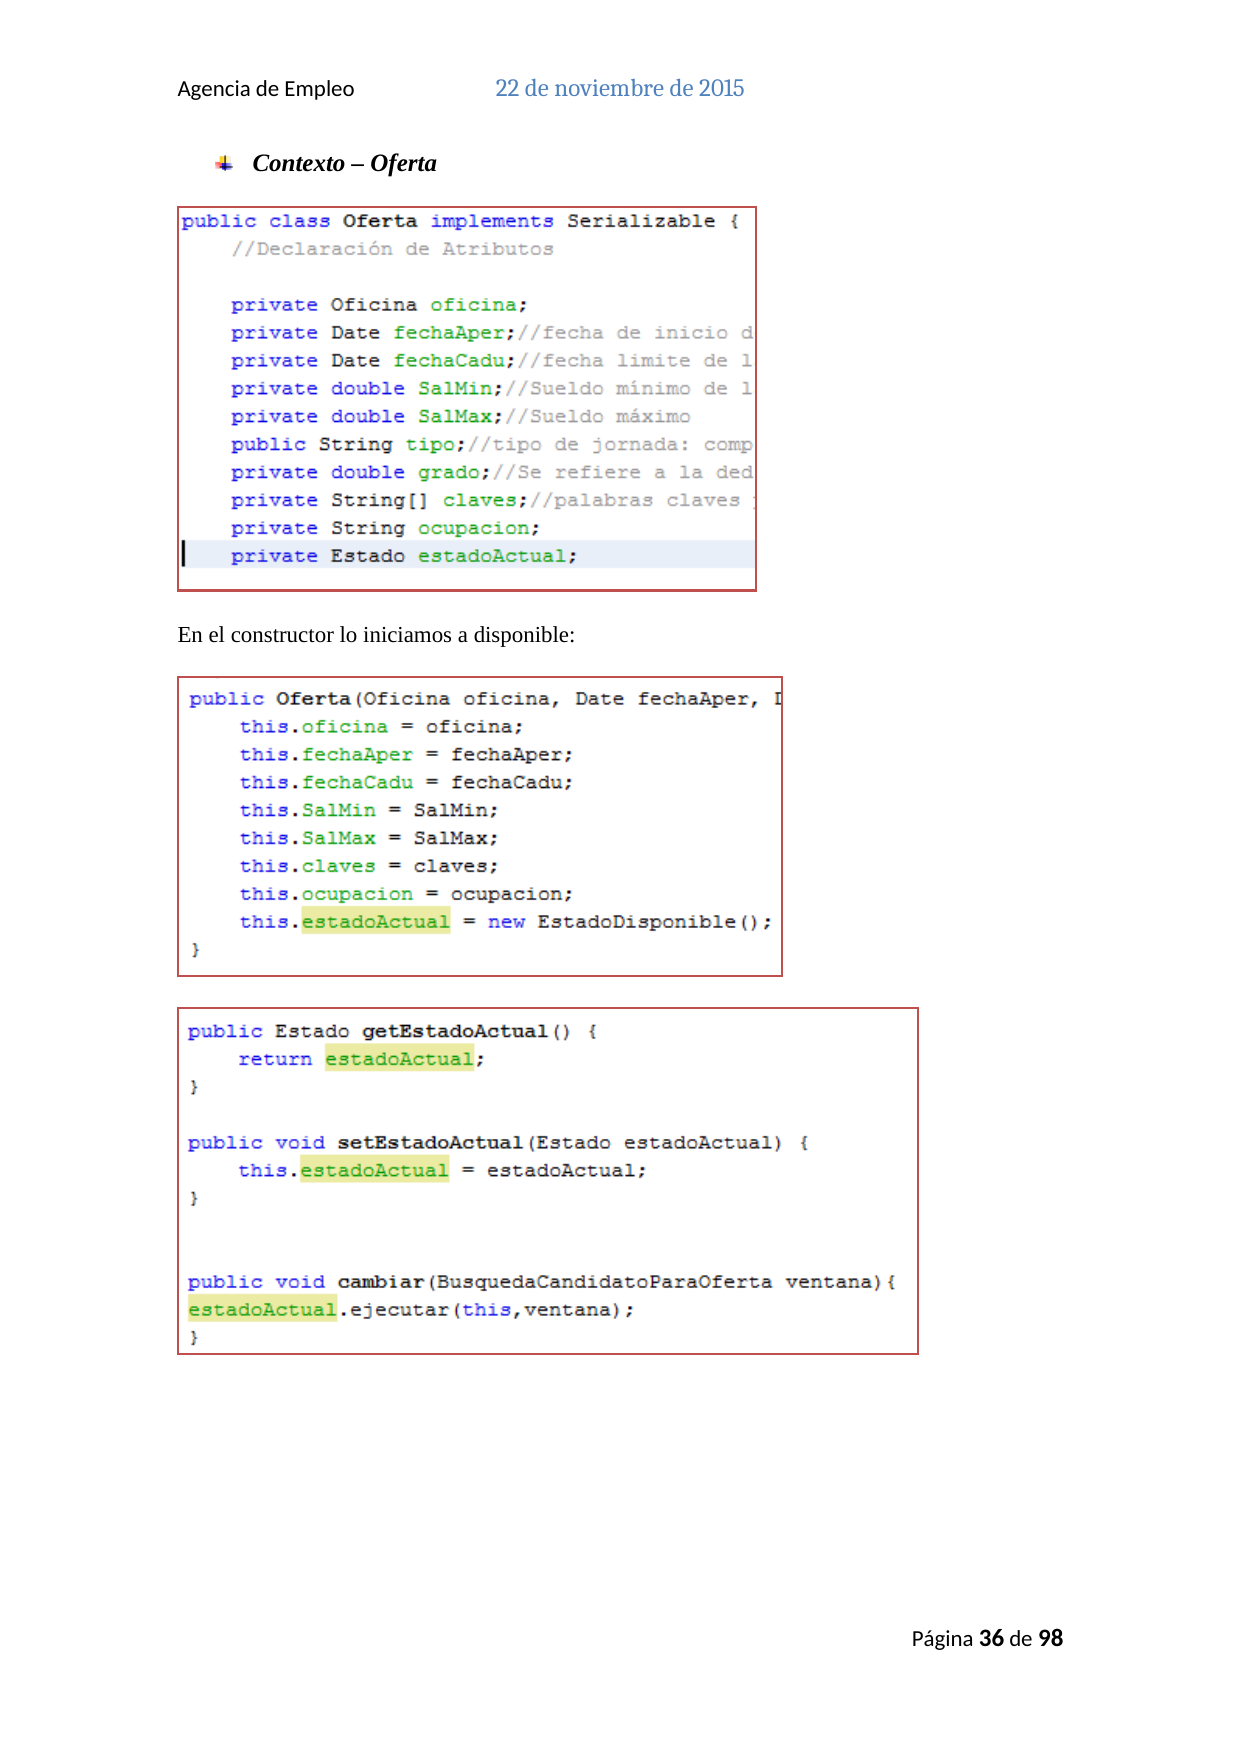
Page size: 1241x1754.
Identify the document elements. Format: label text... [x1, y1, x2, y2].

picture [179, 1009, 917, 1353]
subtitle Contexto – Oferta [215, 148, 1063, 176]
text En el constructor lo iniciamos a disponible: [177, 621, 1063, 647]
picture [179, 208, 755, 589]
picture [179, 678, 781, 975]
picture [215, 154, 233, 171]
